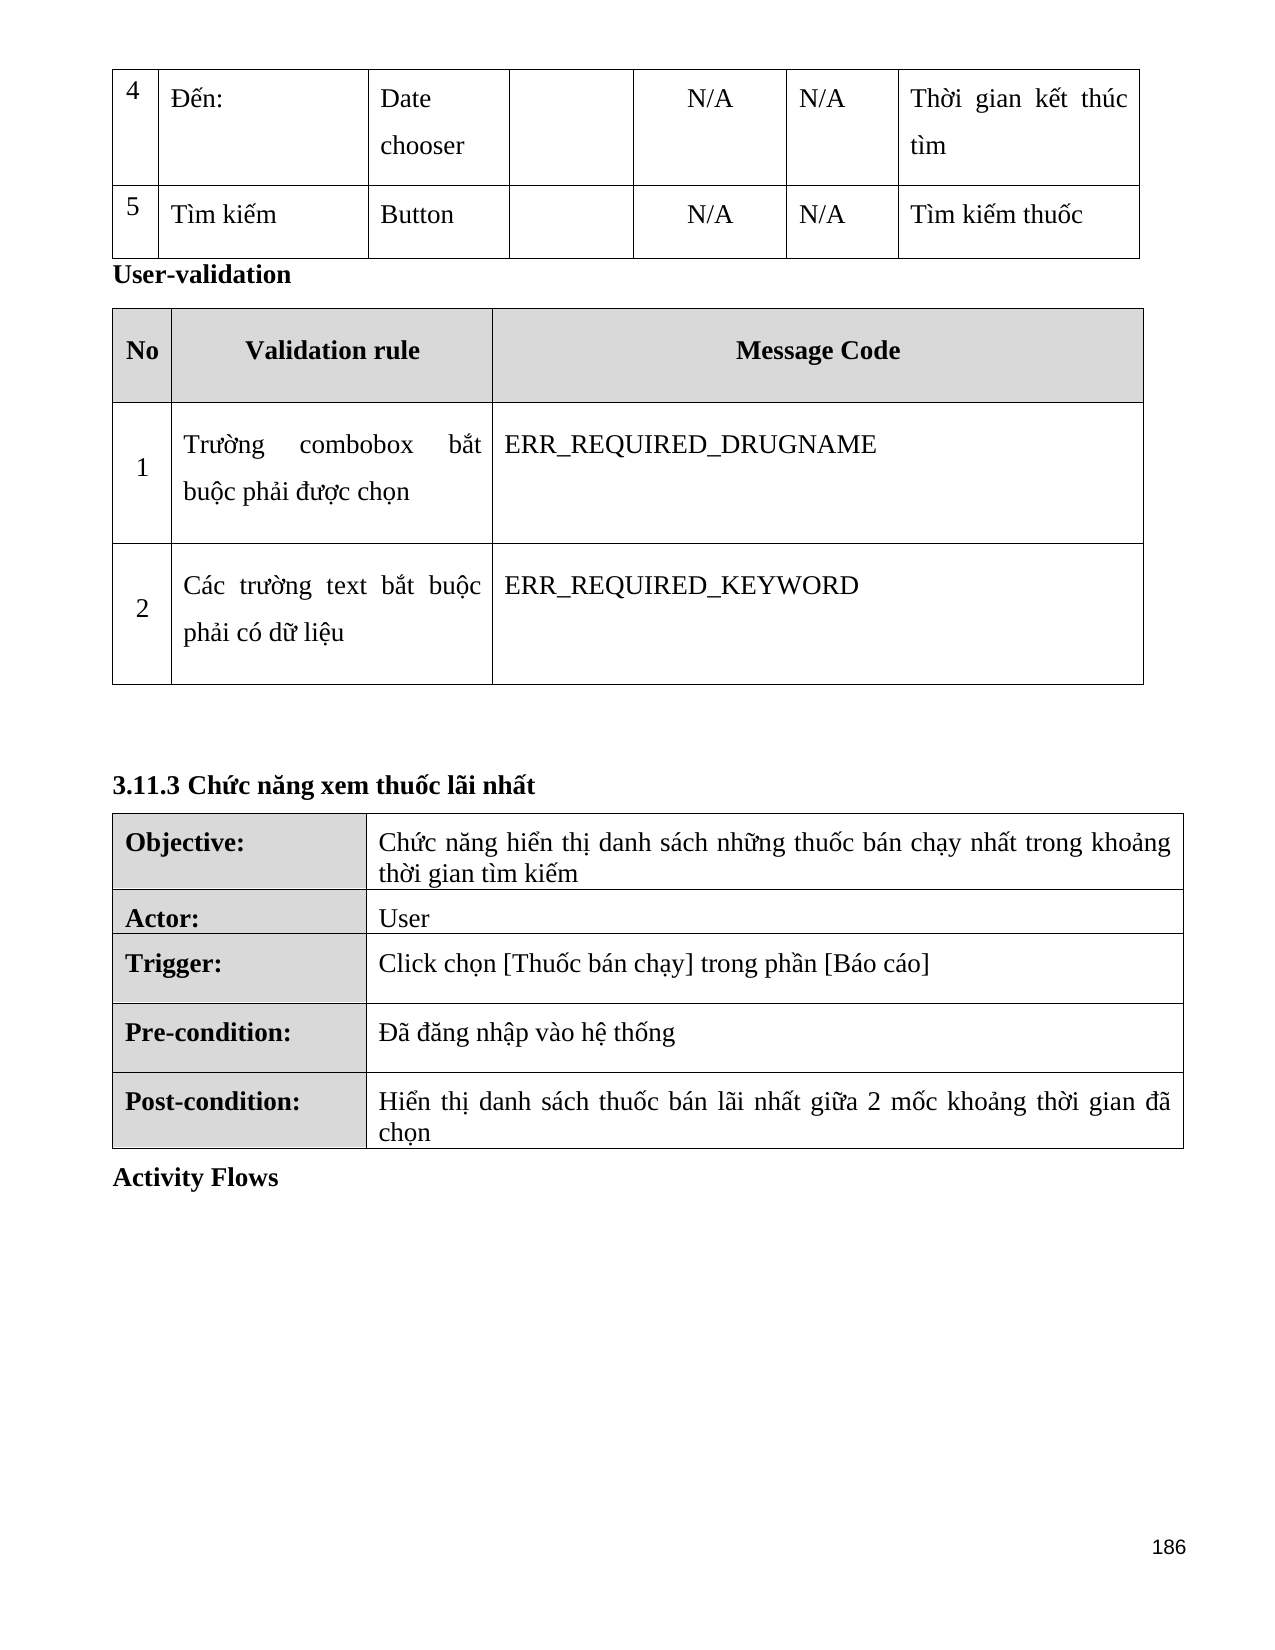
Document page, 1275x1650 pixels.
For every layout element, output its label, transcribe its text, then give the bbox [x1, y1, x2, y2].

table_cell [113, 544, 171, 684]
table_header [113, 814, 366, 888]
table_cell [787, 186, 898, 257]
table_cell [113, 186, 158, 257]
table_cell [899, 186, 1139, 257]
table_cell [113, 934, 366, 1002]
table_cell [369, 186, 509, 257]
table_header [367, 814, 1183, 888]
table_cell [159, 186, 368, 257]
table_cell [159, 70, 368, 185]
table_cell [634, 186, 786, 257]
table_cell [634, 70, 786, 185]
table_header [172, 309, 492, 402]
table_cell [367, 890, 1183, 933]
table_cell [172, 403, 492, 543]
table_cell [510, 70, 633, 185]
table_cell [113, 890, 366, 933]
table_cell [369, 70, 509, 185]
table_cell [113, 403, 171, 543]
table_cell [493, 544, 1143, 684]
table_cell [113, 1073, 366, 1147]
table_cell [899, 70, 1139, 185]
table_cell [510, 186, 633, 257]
subtitle Chức năng xem thuốc lãi nhất [112, 769, 1186, 800]
text User-validation [112, 258, 1186, 289]
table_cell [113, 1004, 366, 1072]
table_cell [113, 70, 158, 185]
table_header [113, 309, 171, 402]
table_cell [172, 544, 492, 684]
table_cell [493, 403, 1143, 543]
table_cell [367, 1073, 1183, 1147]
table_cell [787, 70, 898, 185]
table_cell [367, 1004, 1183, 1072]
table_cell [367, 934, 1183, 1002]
text Activity Flows [112, 1161, 1186, 1192]
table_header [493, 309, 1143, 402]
